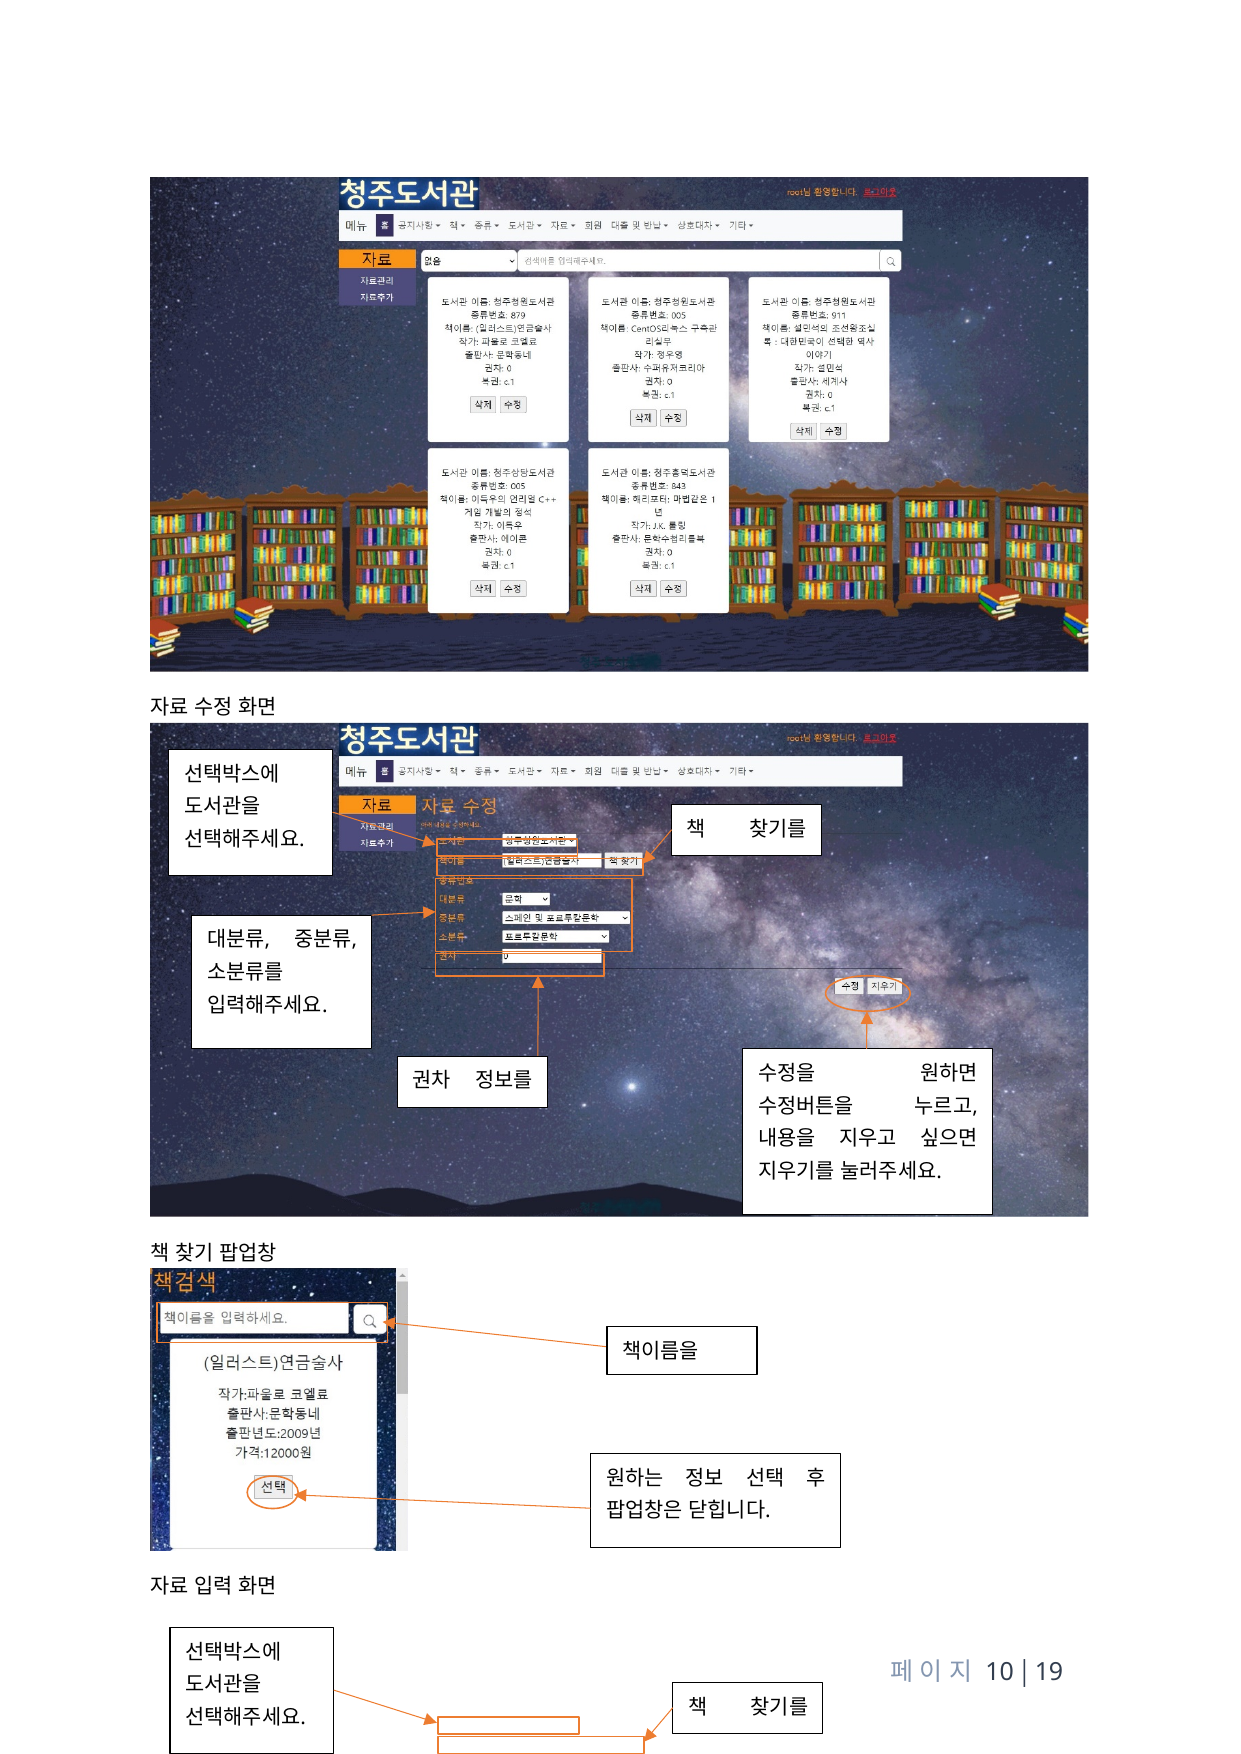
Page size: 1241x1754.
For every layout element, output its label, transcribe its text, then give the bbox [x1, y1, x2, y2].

text 자료 입력 화면 [150, 1569, 1090, 1600]
picture [150, 1268, 408, 1551]
picture [249, 1477, 297, 1507]
picture [150, 722, 1089, 1217]
picture [158, 1303, 387, 1342]
picture [150, 177, 1089, 672]
